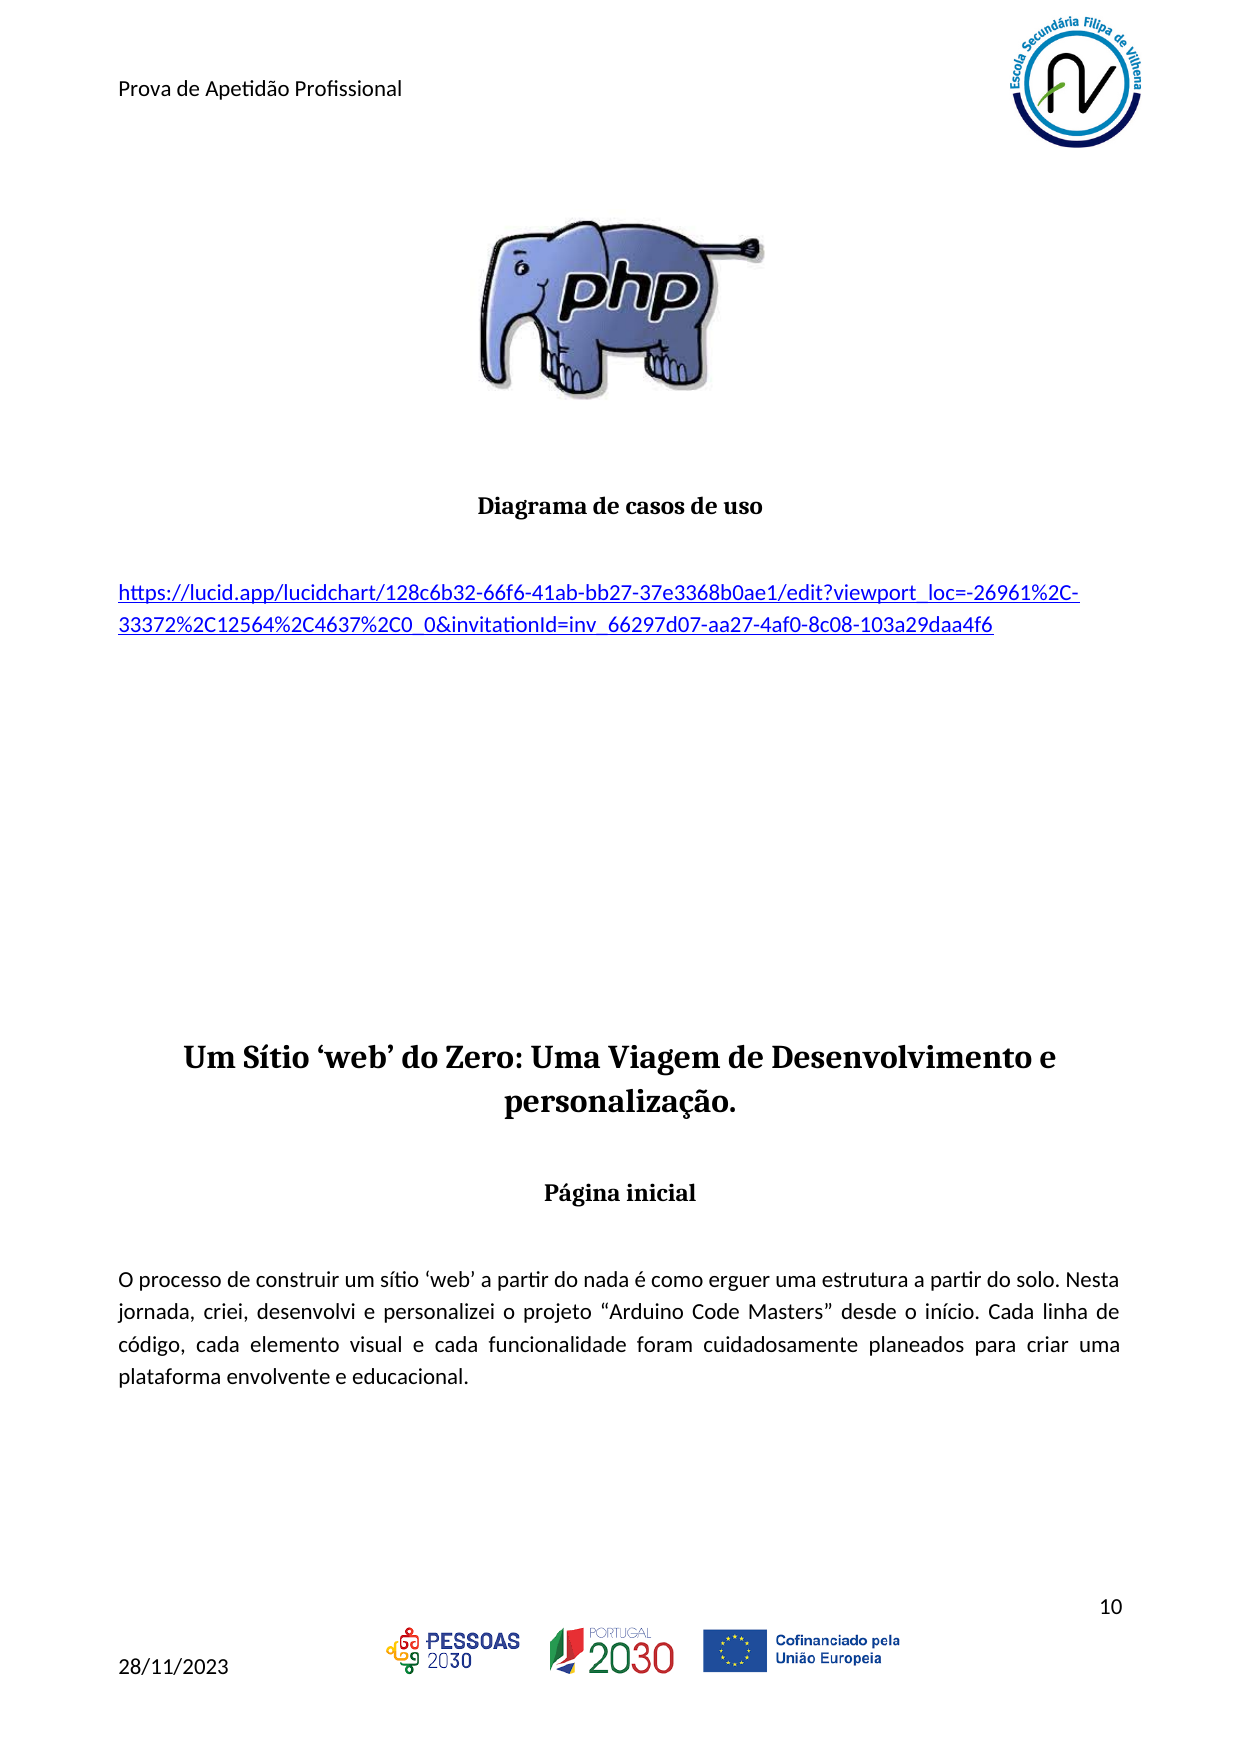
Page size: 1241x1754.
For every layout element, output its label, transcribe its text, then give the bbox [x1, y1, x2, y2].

subtitle Um Sítio ‘web’ do Zero: Uma Viagem de Desenvolvimento e personalização. [118, 1038, 1122, 1121]
picture [1009, 15, 1142, 148]
picture [373, 1620, 914, 1675]
subtitle Diagrama de casos de uso [118, 492, 1122, 520]
text O processo de construir um sítio ‘web’ a partir do nada é como erguer uma estrutura a partir do solo. Nesta jornada, criei, desenvolvi e personalizei o projeto “Arduino Code Masters” desde o início. Cada linha de código, cada elemento visual e cada funcionalidade foram cuidadosamente planeados para criar uma plataforma envolvente e educacional. [118, 1265, 1122, 1390]
subtitle Página inicial [118, 1179, 1122, 1208]
picture [470, 209, 770, 405]
text https://lucid.app/lucidchart/128c6b32-66f6-41ab-bb27-37e3368b0ae1/edit?viewport_loc=-26961%2C-33372%2C12564%2C4637%2C0_0&invitationId=inv_66297d07-aa27-4af0-8c08-103a29daa4f6 [118, 578, 1122, 638]
